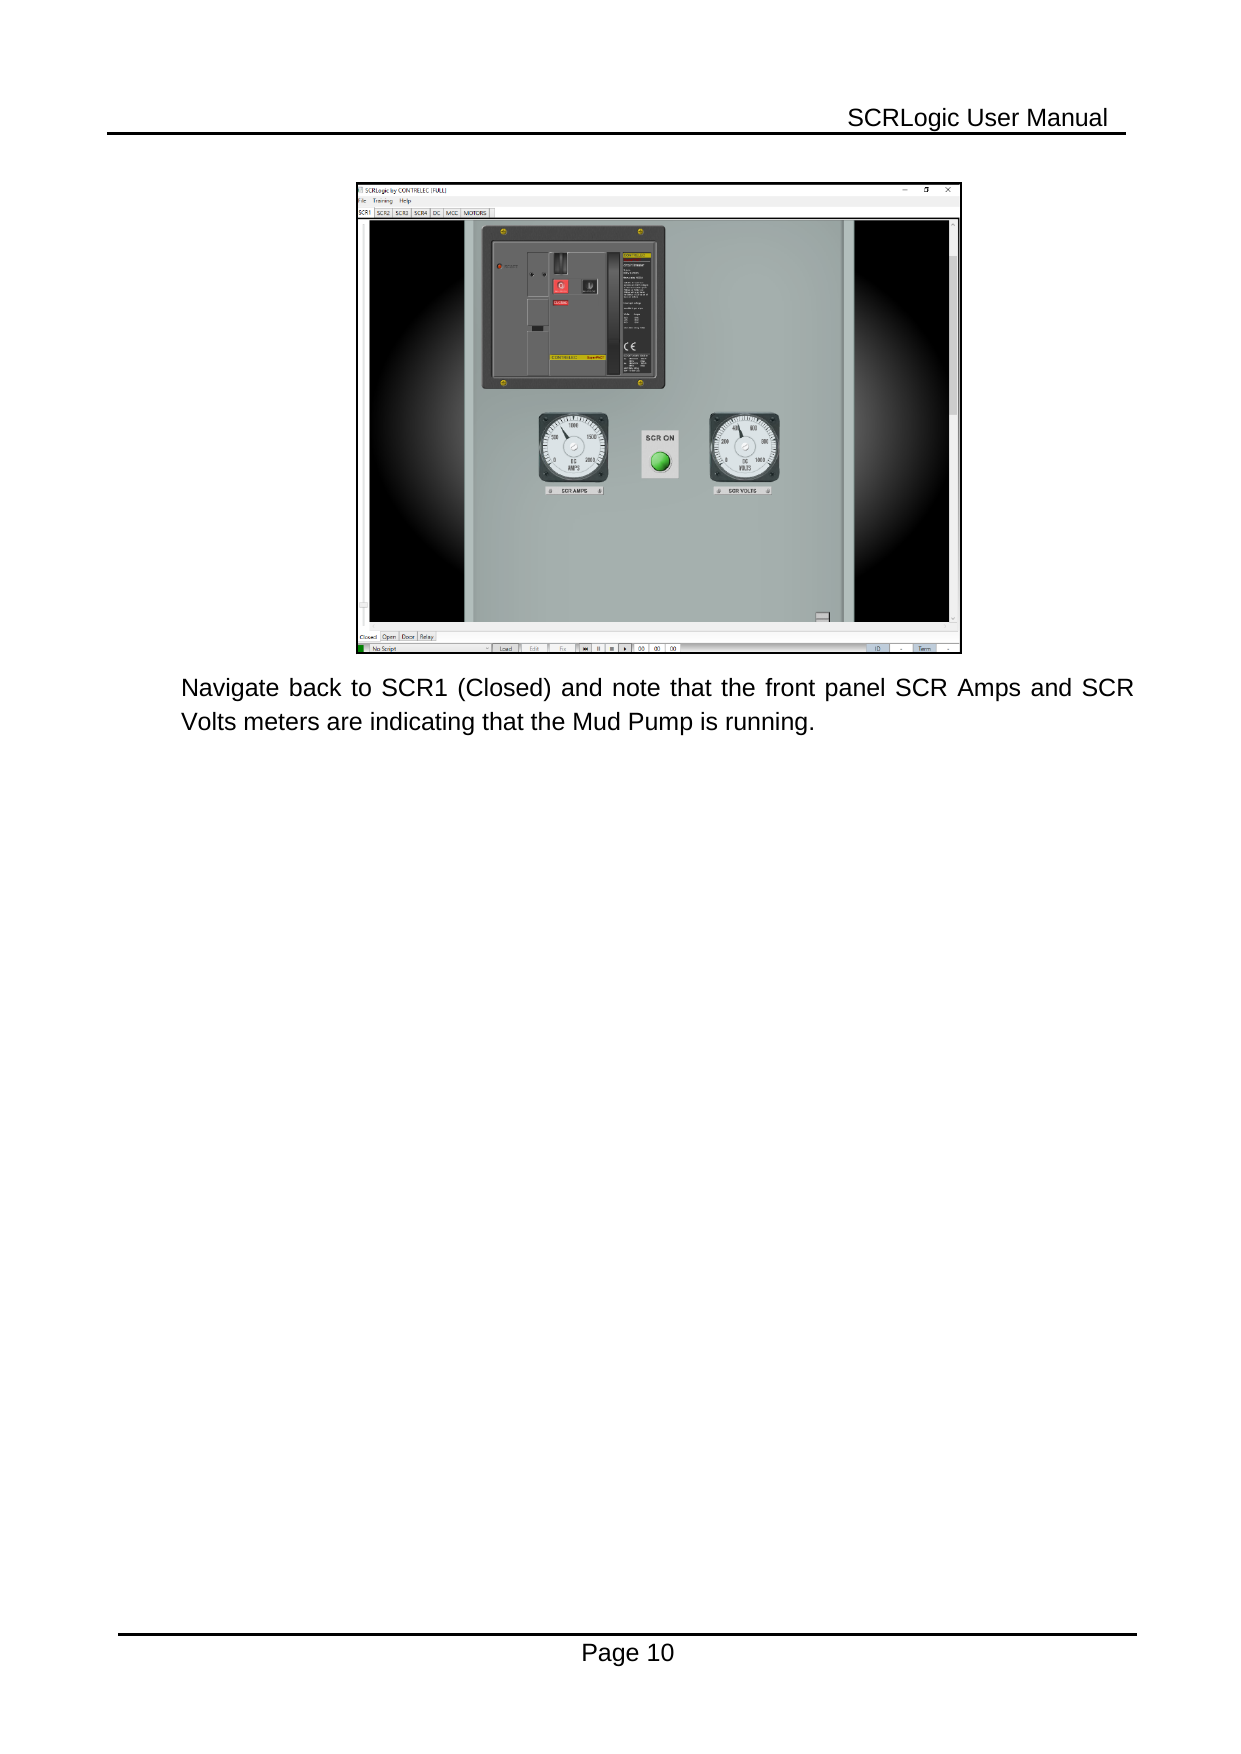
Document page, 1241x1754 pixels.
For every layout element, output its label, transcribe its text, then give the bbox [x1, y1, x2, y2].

text Navigate back to SCR1 (Closed) and note that the front panel SCR Amps and SCR Volts meters are indicating that the Mud Pump is running. [181, 673, 1137, 736]
picture [358, 184, 960, 652]
